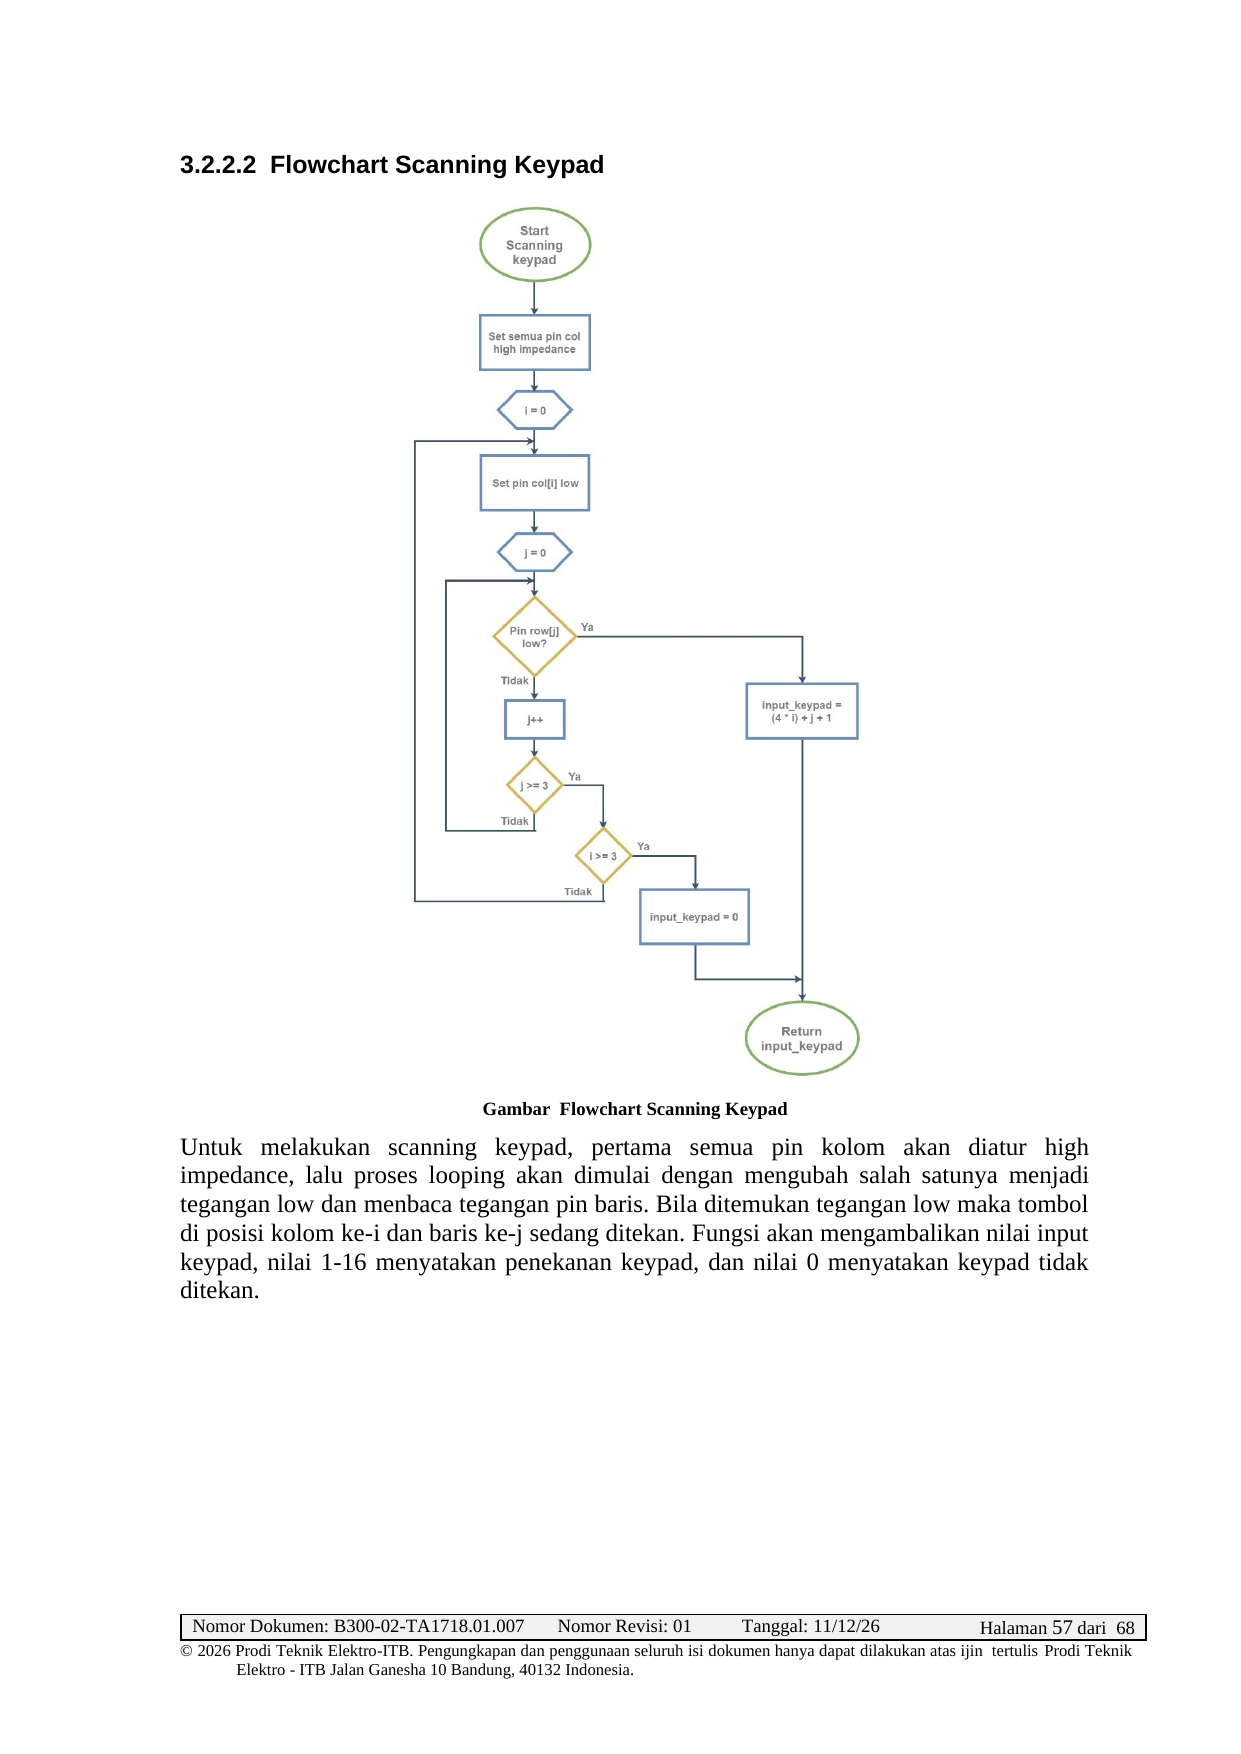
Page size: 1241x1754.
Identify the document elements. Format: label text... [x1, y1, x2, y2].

text Untuk melakukan scanning keypad, pertama semua pin kolom akan diatur high impedance, lalu proses looping akan dimulai dengan mengubah salah satunya menjadi tegangan low dan menbaca tegangan pin baris. Bila ditemukan tegangan low maka tombol di posisi kolom ke-i dan baris ke-j sedang ditekan. Fungsi akan mengambalikan nilai input keypad, nilai 1-16 menyatakan penekanan keypad, dan nilai 0 menyatakan keypad tidak ditekan. [180, 1132, 1090, 1304]
text Gambar Flowchart Scanning Keypad [180, 1098, 1090, 1119]
subtitle Flowchart Scanning Keypad [180, 150, 1090, 179]
picture [388, 185, 882, 1098]
